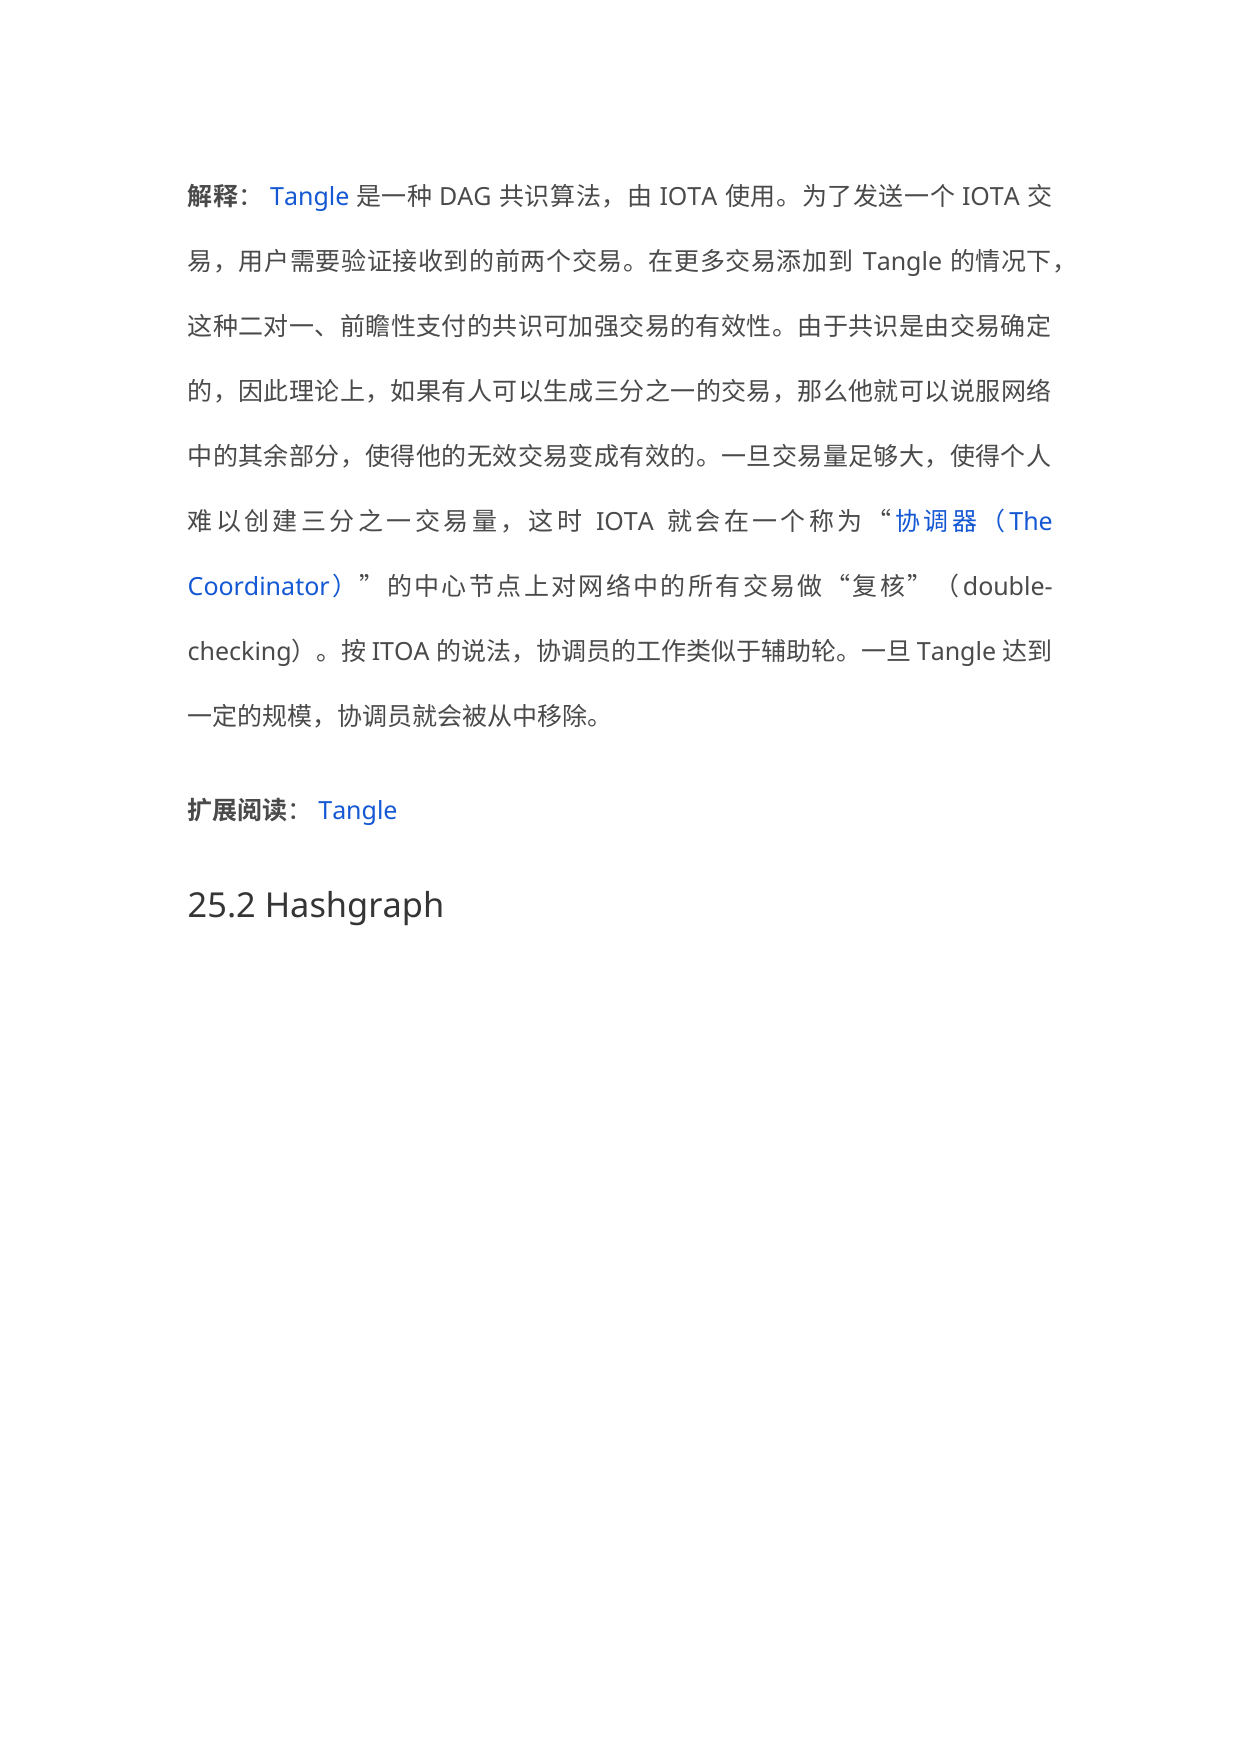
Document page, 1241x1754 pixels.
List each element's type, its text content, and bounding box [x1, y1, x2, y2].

text 解释： Tangle 是一种 DAG 共识算法，由 IOTA 使用。为了发送一个 IOTA 交易，用户需要验证接收到的前两个交易。在更多交易添加到 Tangle 的情况下，这种二对一、前瞻性支付的共识可加强交易的有效性。由于共识是由交易确定的，因此理论上，如果有人可以生成三分之一的交易，那么他就可以说服网络中的其余部分，使得他的无效交易变成有效的。一旦交易量足够大，使得个人难以创建三分之一交易量，这时 IOTA 就会在一个称为“协调器（The Coordinator）”的中心节点上对网络中的所有交易做“复核”（double-checking）。按ITOA 的说法，协调员的工作类似于辅助轮。一旦Tangle 达到一定的规模，协调员就会被从中移除。 [187, 162, 1053, 747]
text 扩展阅读： Tangle [187, 776, 1053, 841]
text 25.2 Hashgraph [187, 871, 1053, 936]
